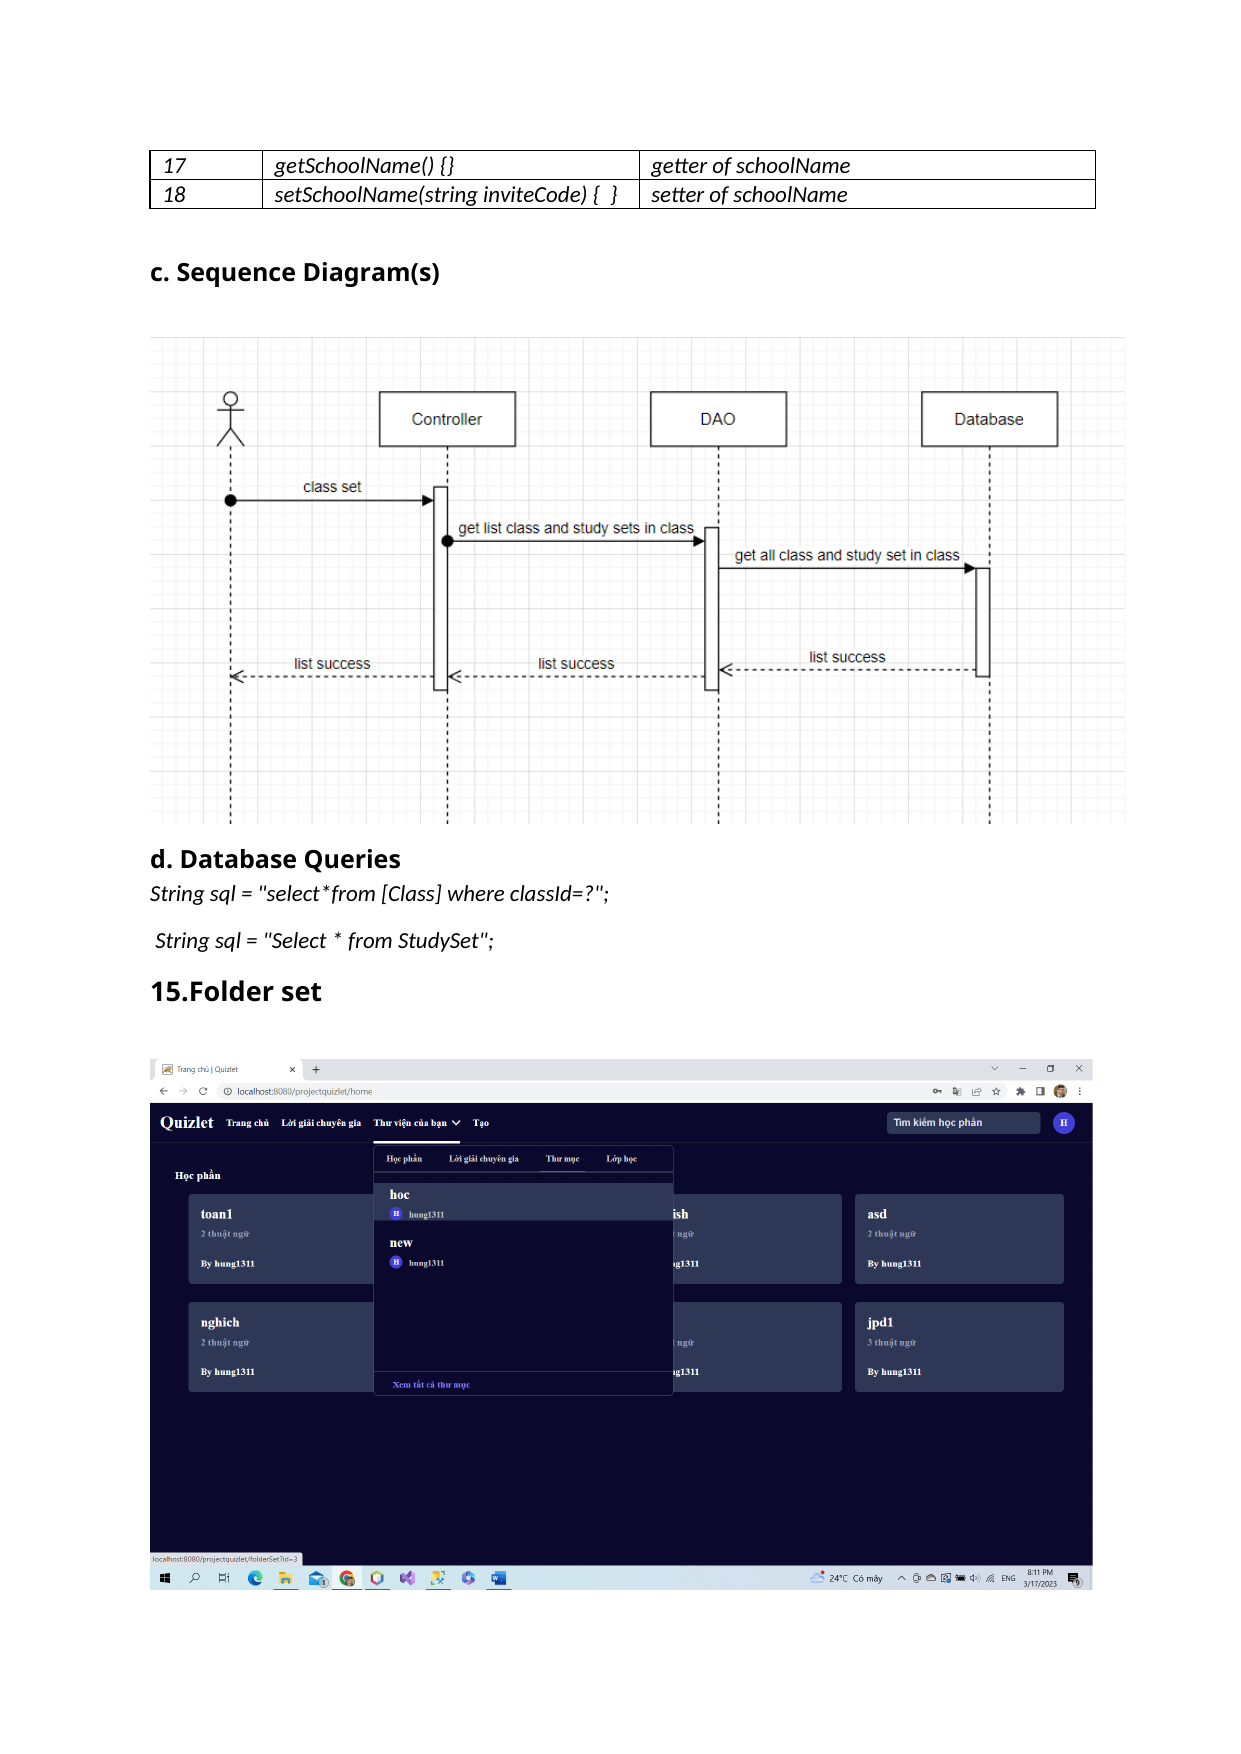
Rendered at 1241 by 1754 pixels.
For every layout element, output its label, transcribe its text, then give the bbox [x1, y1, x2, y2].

table_cell getter of schoolName [640, 151, 1095, 179]
table_cell 18 [151, 180, 262, 208]
table_cell 17 [151, 151, 262, 179]
subtitle d. Database Queries [150, 842, 1093, 876]
table_cell getSchoolName() {} [263, 151, 639, 179]
text String sql = "Select * from StudySet"; [150, 926, 1093, 954]
text String sql = "select*from [Class] where classId=?"; [150, 879, 1093, 907]
picture [150, 1059, 1093, 1590]
picture [150, 337, 1125, 824]
table_cell setter of schoolName [640, 180, 1095, 208]
subtitle 15.Folder set [150, 973, 1093, 1009]
table_cell setSchoolName(string inviteCode) { } [263, 180, 639, 208]
subtitle c. Sequence Diagram(s) [150, 254, 1093, 288]
